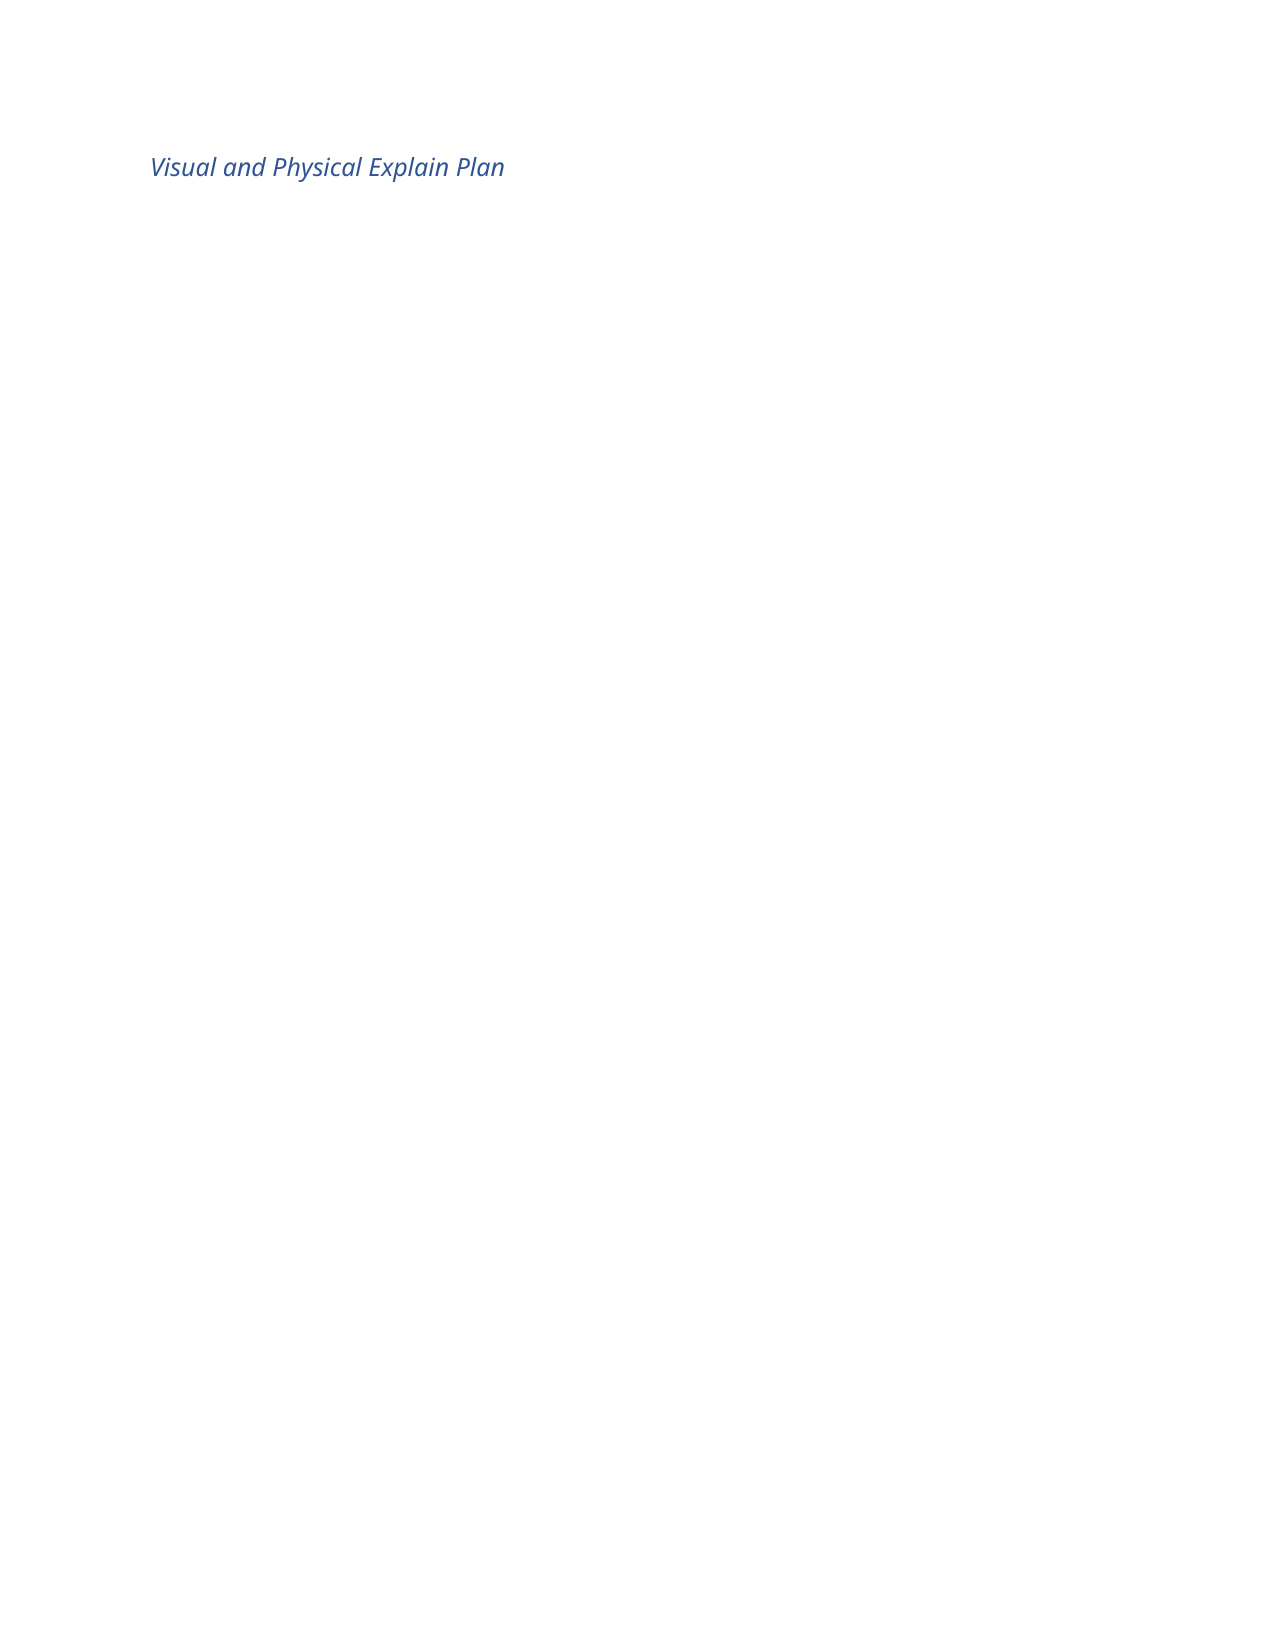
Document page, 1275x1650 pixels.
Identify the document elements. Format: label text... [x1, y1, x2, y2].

subtitle Visual and Physical Explain Plan [150, 150, 1125, 184]
